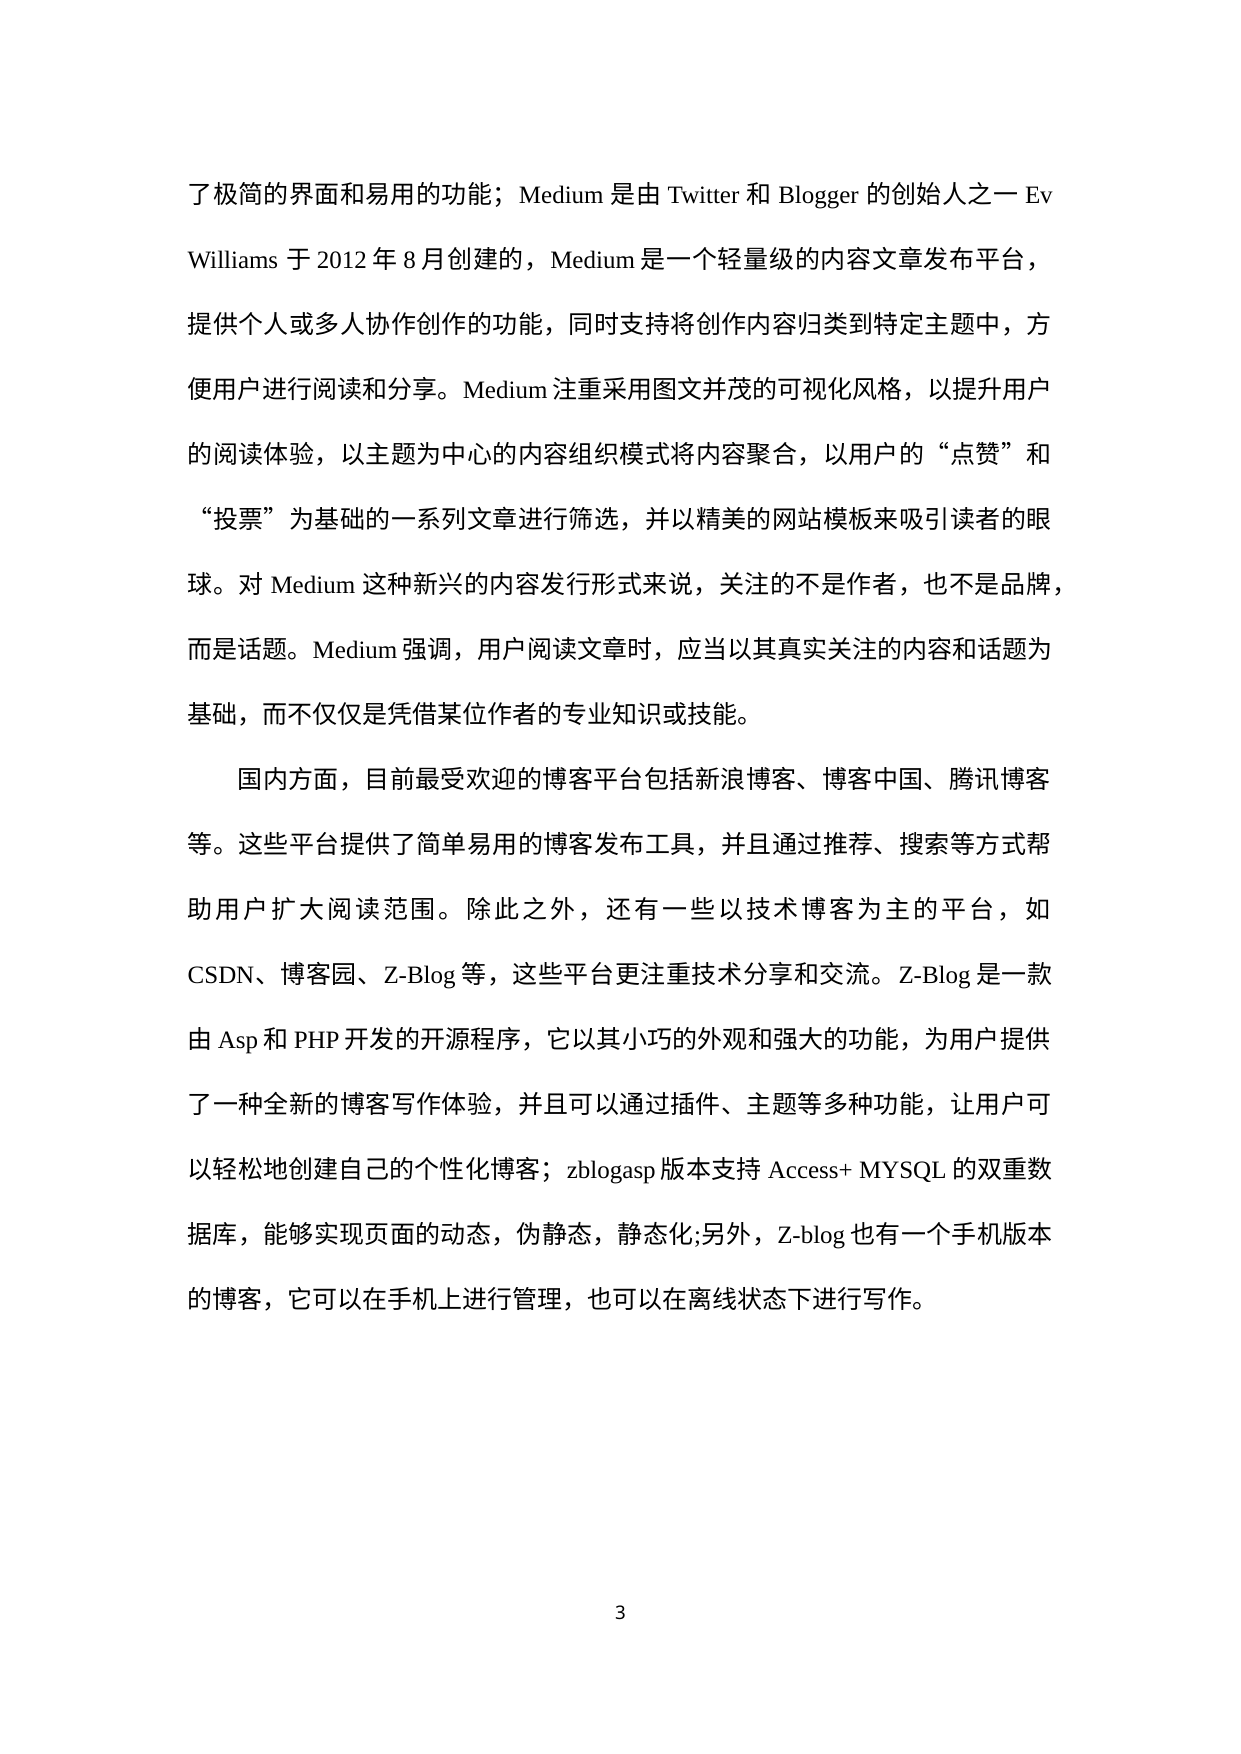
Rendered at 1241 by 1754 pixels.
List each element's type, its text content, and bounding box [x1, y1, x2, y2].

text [187, 160, 1053, 745]
text 国内方面，目前最受欢迎的博客平台包括新浪博客、博客中国、腾讯博客等。这些平台提供了简单易用的博客发布工具，并且通过推荐、搜索等方式帮助用户扩大阅读范围。除此之外，还有一些以技术博客为主的平台，如CSDN、博客园、Z-Blog等，这些平台更注重技术分享和交流。Z-Blog是一款由Asp和PHP开发的开源程序，它以其小巧的外观和强大的功能，为用户提供了一种全新的博客写作体验，并且可以通过插件、主题等多种功能，让用户可以轻松地创建自己的个性化博客；zblogasp版本支持 Access+ MYSQL的双重数据库，能够实现页面的动态，伪静态，静态化;另外，Z-blog也有一个手机版本的博客，它可以在手机上进行管理，也可以在离线状态下进行写作。 [187, 745, 1053, 1330]
